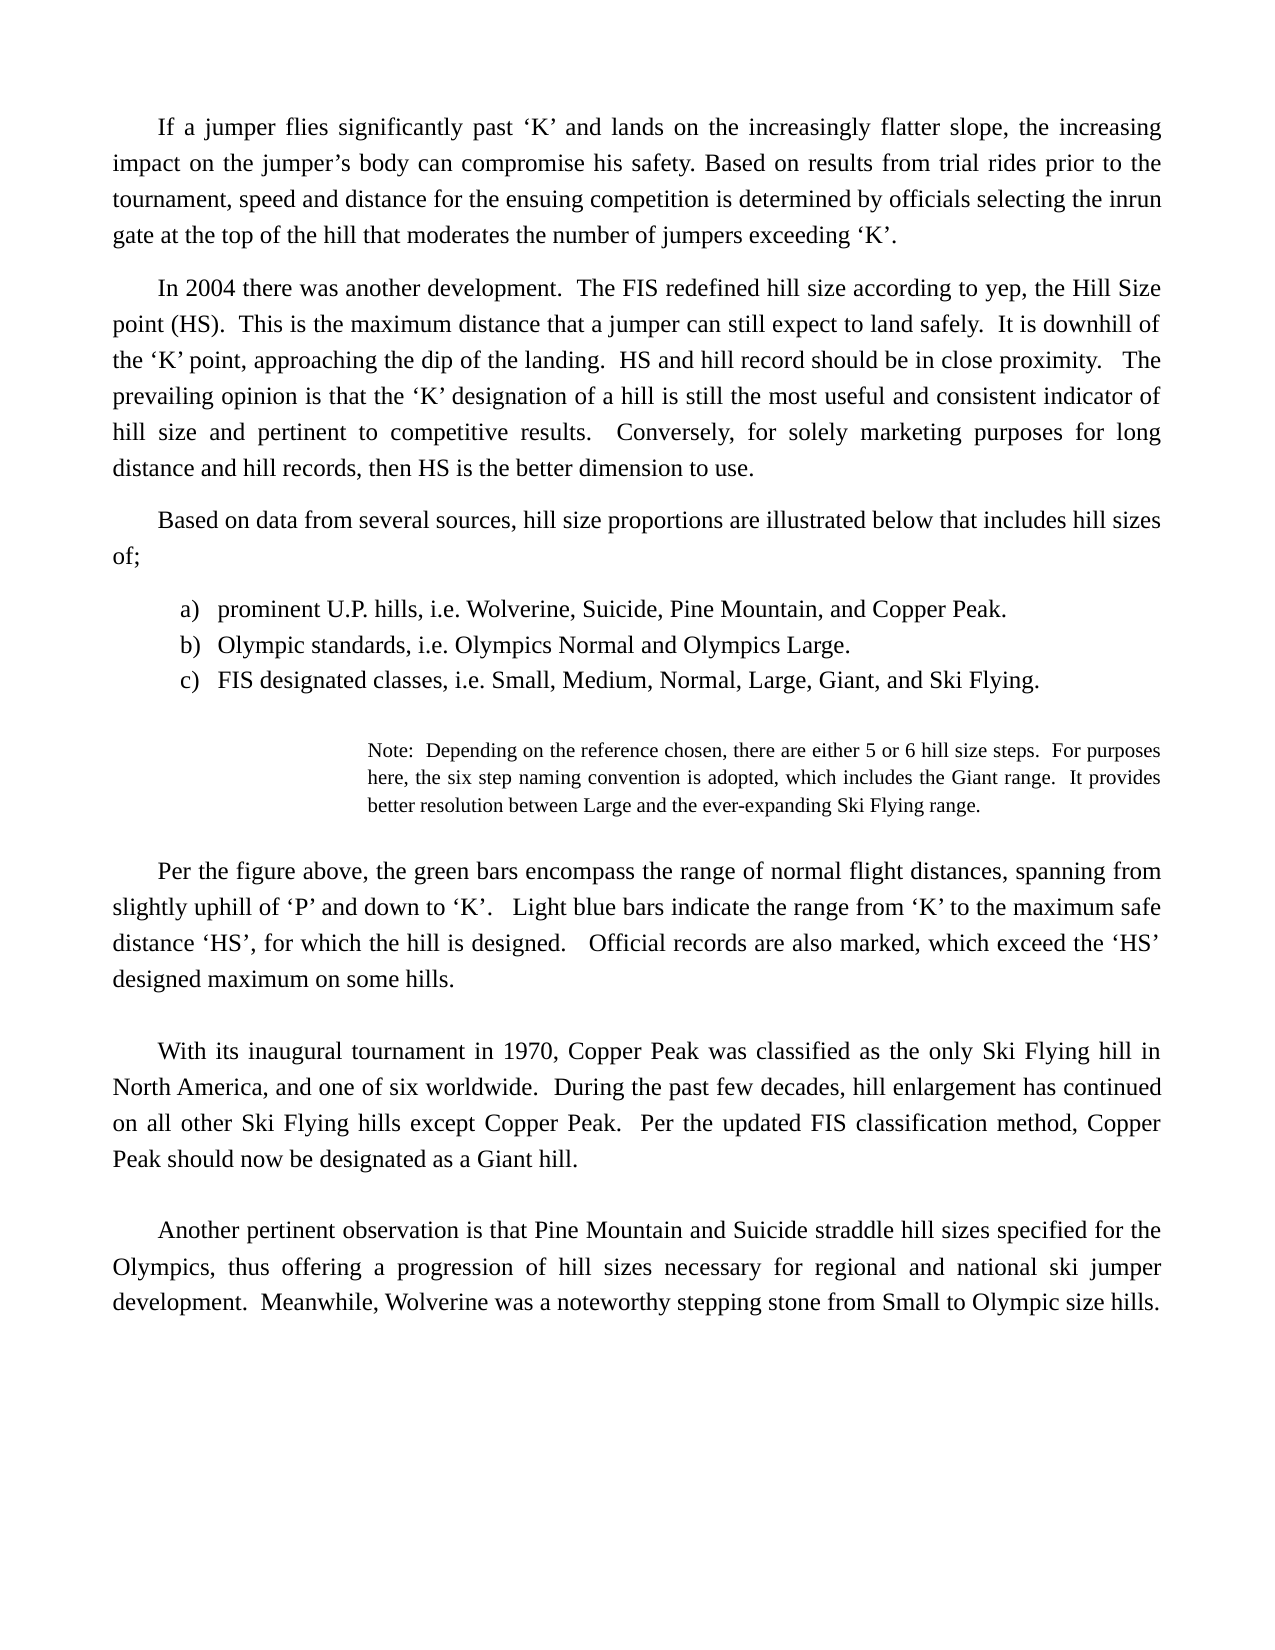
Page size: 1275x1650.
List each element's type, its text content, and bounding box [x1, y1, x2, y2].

list Per the figure above, the green bars encompass the range of normal flight distances, spanning from slightly uphill of ‘P’ and down to ‘K’. Light blue bars indicate the range from ‘K’ to the maximum safe distance ‘HS’, for which the hill is designed. Official records are also marked, which exceed the ‘HS’ designed maximum on some hills. [112, 856, 1162, 993]
text In 2004 there was another development. The FIS redefined hill size according to yep, the Hill Size point (HS). This is the maximum distance that a jumper can still expect to land safely. It is downhill of the ‘K’ point, approaching the dip of the landing. HS and hill record should be in close proximity. The prevailing opinion is that the ‘K’ designation of a hill is still the most useful and consistent indicator of hill size and pertinent to competitive results. Conversely, for solely marketing purposes for long distance and hill records, then HS is the better dimension to use. [112, 273, 1162, 481]
list Note: Depending on the reference chosen, there are either 5 or 6 hill size steps. For purposes here, the six step naming convention is adopted, which includes the Giant range. It provides better resolution between Large and the ever-expanding Ski Flying range. [367, 737, 1162, 817]
list prominent U.P. hills, i.e. Wolverine, Suicide, Pine Mountain, and Copper Peak. [180, 594, 1162, 622]
list Another pertinent observation is that Pine Mountain and Suicide straddle hill sizes specified for the Olympics, thus offering a progression of hill sizes necessary for regional and national ski jumper development. Meanwhile, Wolverine was a noteworthy stepping stone from Small to Olympic size hills. [112, 1216, 1162, 1316]
list Olympic standards, i.e. Olympics Normal and Olympics Large. [180, 630, 1162, 658]
list FIS designated classes, i.e. Small, Medium, Normal, Large, Giant, and Ski Flying. [180, 666, 1162, 694]
text If a jumper flies significantly past ‘K’ and lands on the increasingly flatter slope, the increasing impact on the jumper’s body can compromise his safety. Based on results from trial rides prior to the tournament, speed and distance for the ensuing competition is determined by officials selecting the inrun gate at the top of the hill that moderates the number of jumpers exceeding ‘K’. [112, 112, 1162, 249]
list With its inaugural tournament in 1970, Copper Peak was classified as the only Ski Flying hill in North America, and one of six worldwide. During the past few decades, hill enlargement has continued on all other Ski Flying hills except Copper Peak. Per the updated FIS classification method, Copper Peak should now be designated as a Giant hill. [112, 1036, 1162, 1172]
text Based on data from several sources, hill size proportions are illustrated below that includes hill sizes of; [112, 505, 1162, 570]
